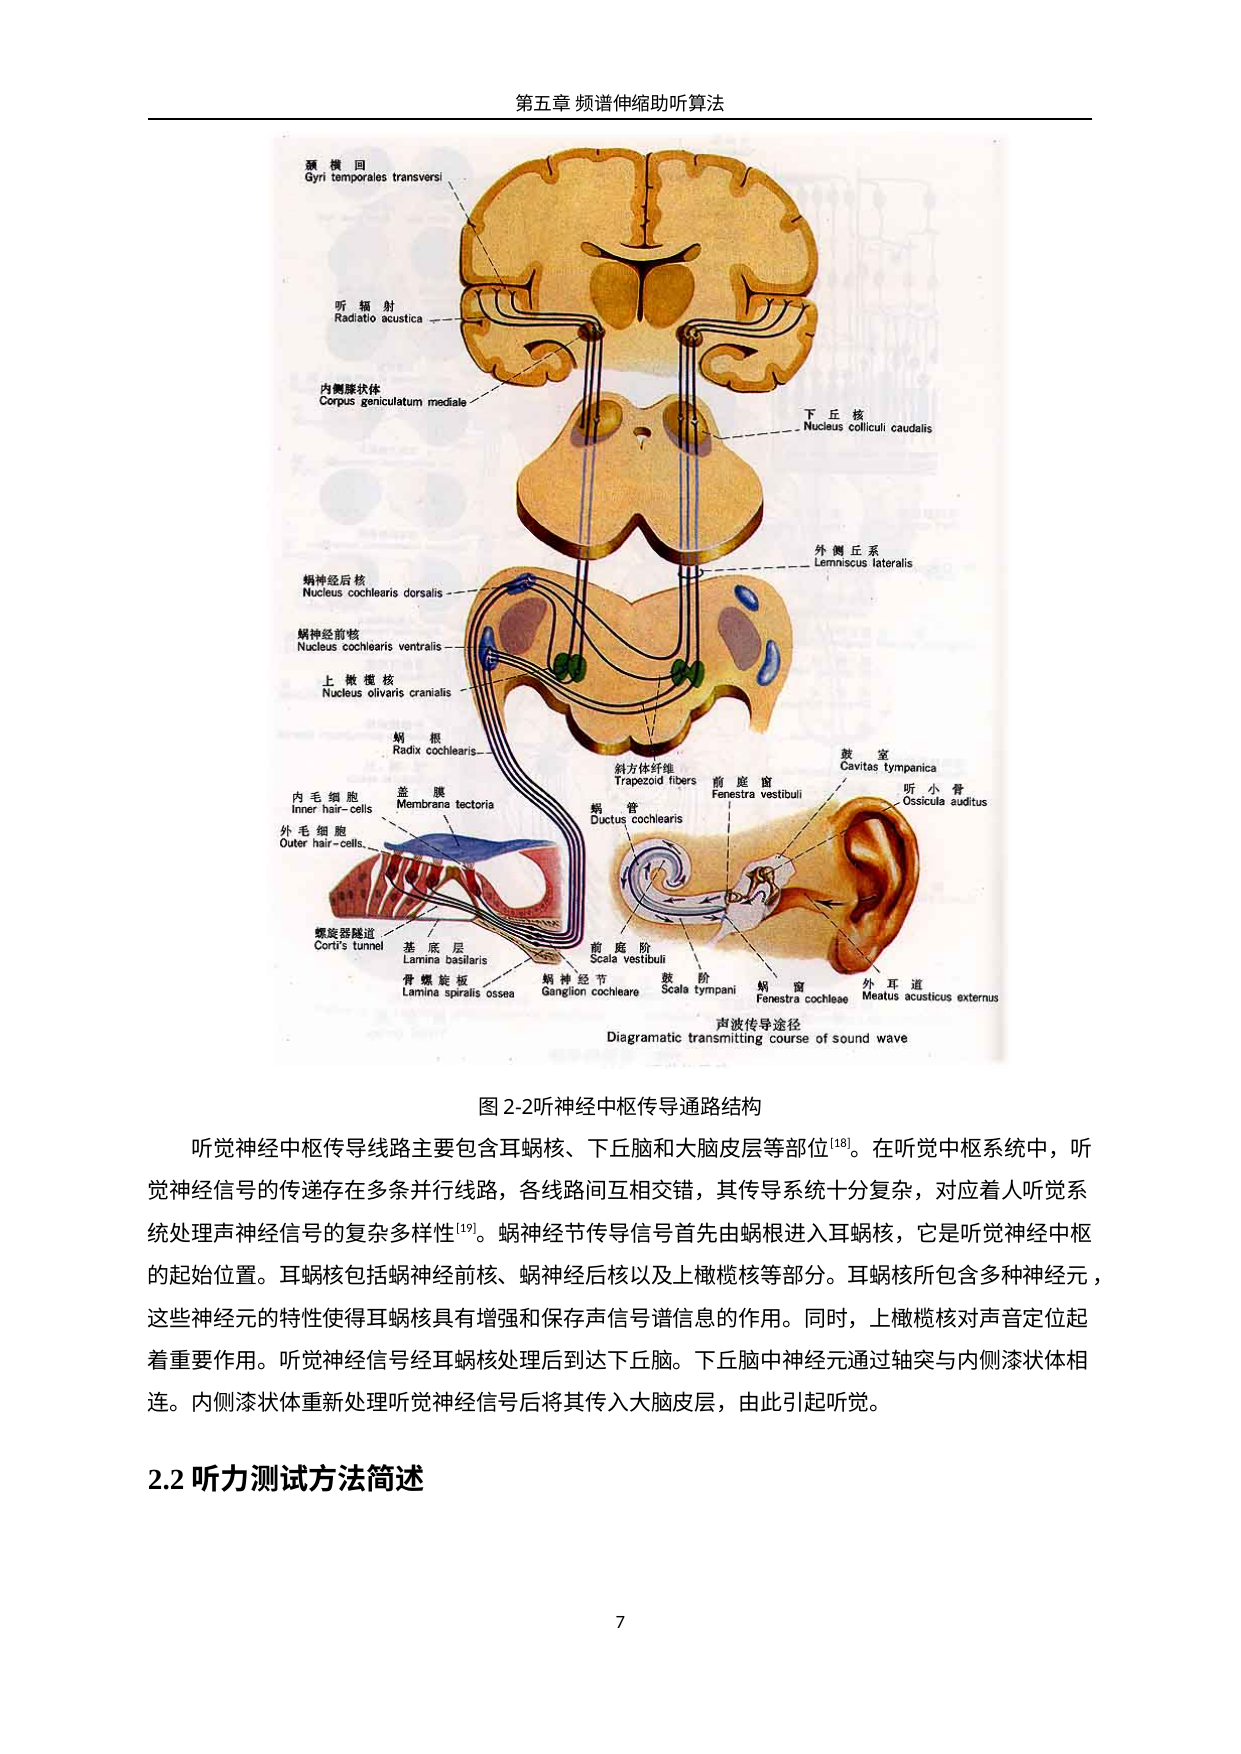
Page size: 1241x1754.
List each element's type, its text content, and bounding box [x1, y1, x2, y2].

list 听力测试方法简述 [148, 1443, 1092, 1511]
text 听觉神经中枢传导线路主要包含耳蜗核、下丘脑和大脑皮层等部位[18]。在听觉中枢系统中，听觉神经信号的传递存在多条并行线路，各线路间互相交错，其传导系统十分复杂，对应着人听觉系统处理声神经信号的复杂多样性[19]。蜗神经节传导信号首先由蜗根进入耳蜗核，它是听觉神经中枢的起始位置。耳蜗核包括蜗神经前核、蜗神经后核以及上橄榄核等部分。耳蜗核所包含多种神经元，这些神经元的特性使得耳蜗核具有增强和保存声信号谱信息的作用。同时，上橄榄核对声音定位起着重要作用。听觉神经信号经耳蜗核处理后到达下丘脑。下丘脑中神经元通过轴突与内侧漆状体相连。内侧漆状体重新处理听觉神经信号后将其传入大脑皮层，由此引起听觉。 [148, 1130, 1092, 1418]
picture [266, 131, 1011, 1069]
text 图2-2听神经中枢传导通路结构 [148, 1088, 1092, 1122]
